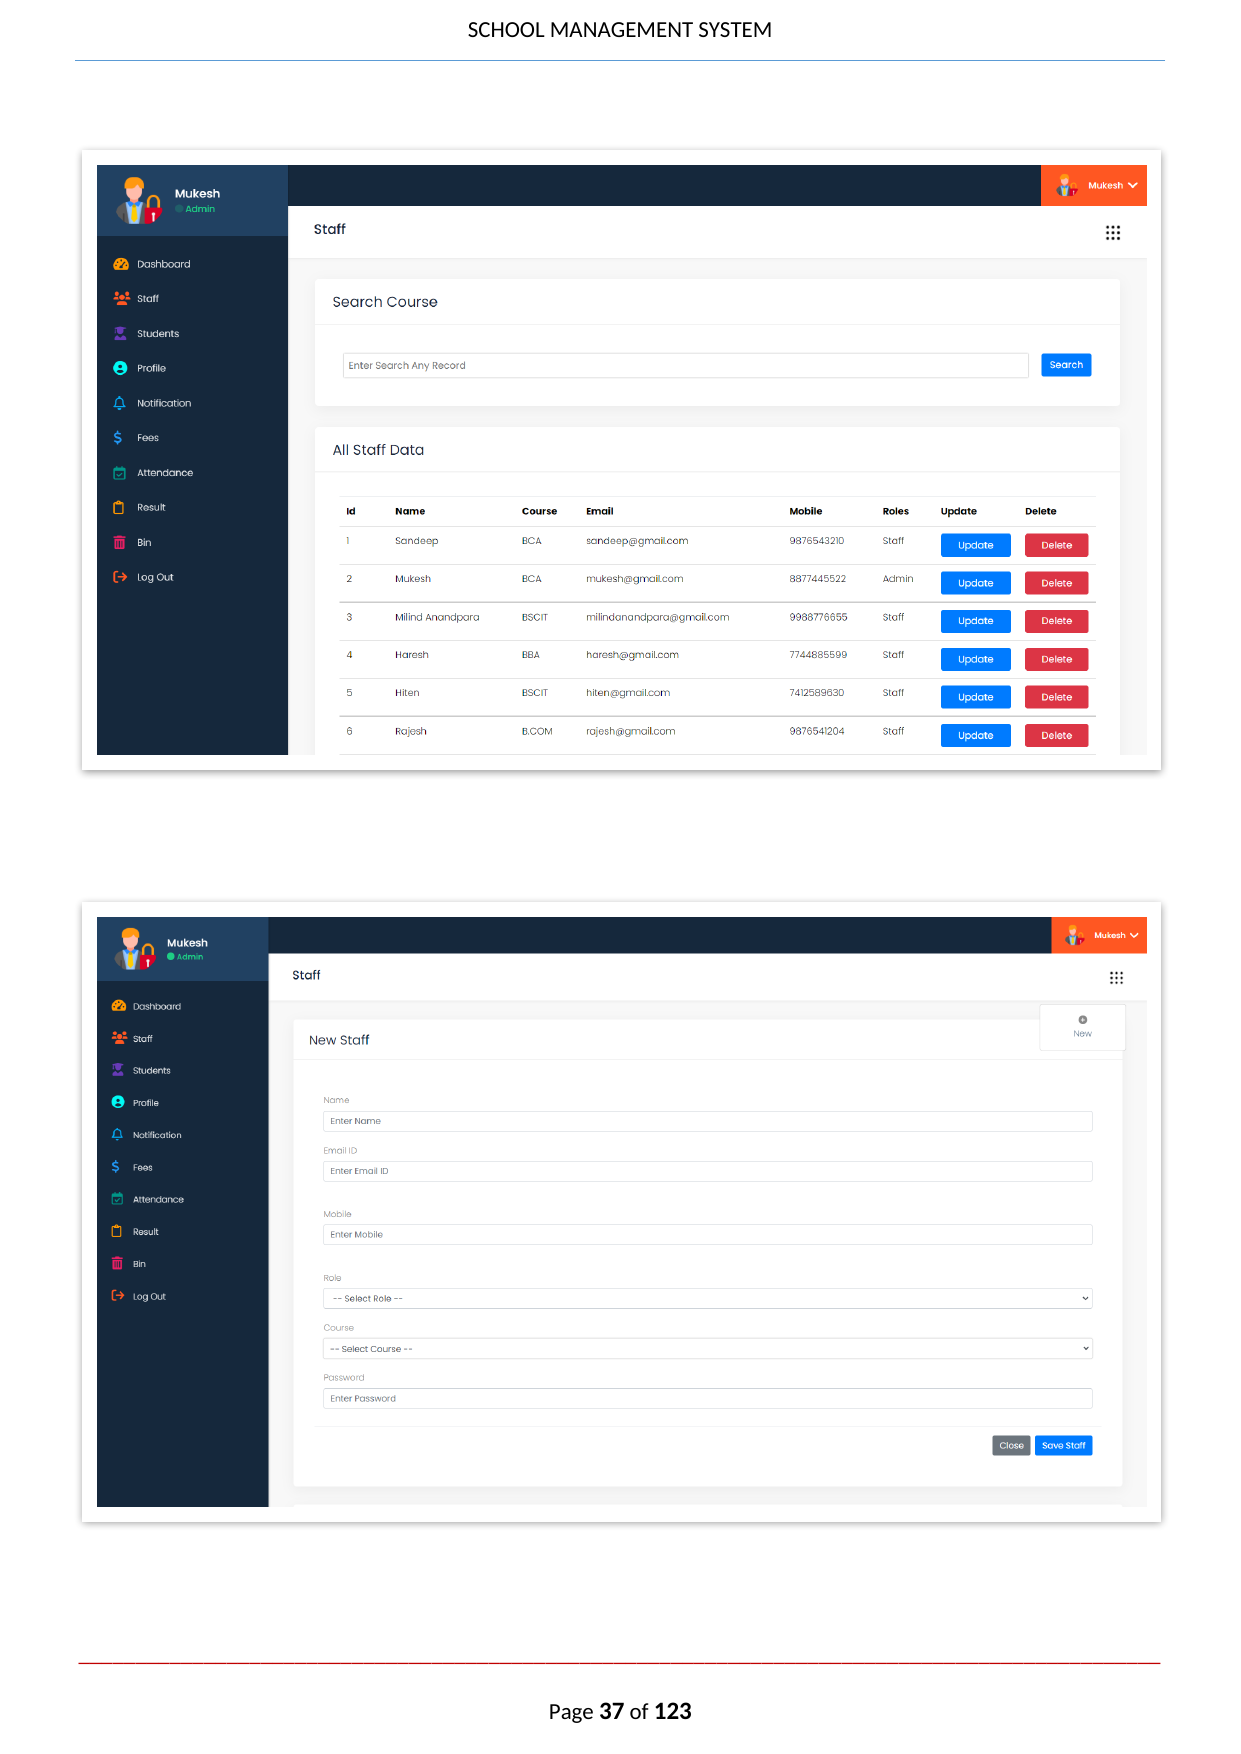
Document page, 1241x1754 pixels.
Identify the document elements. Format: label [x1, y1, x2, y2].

picture [97, 165, 1147, 755]
picture [97, 917, 1147, 1507]
